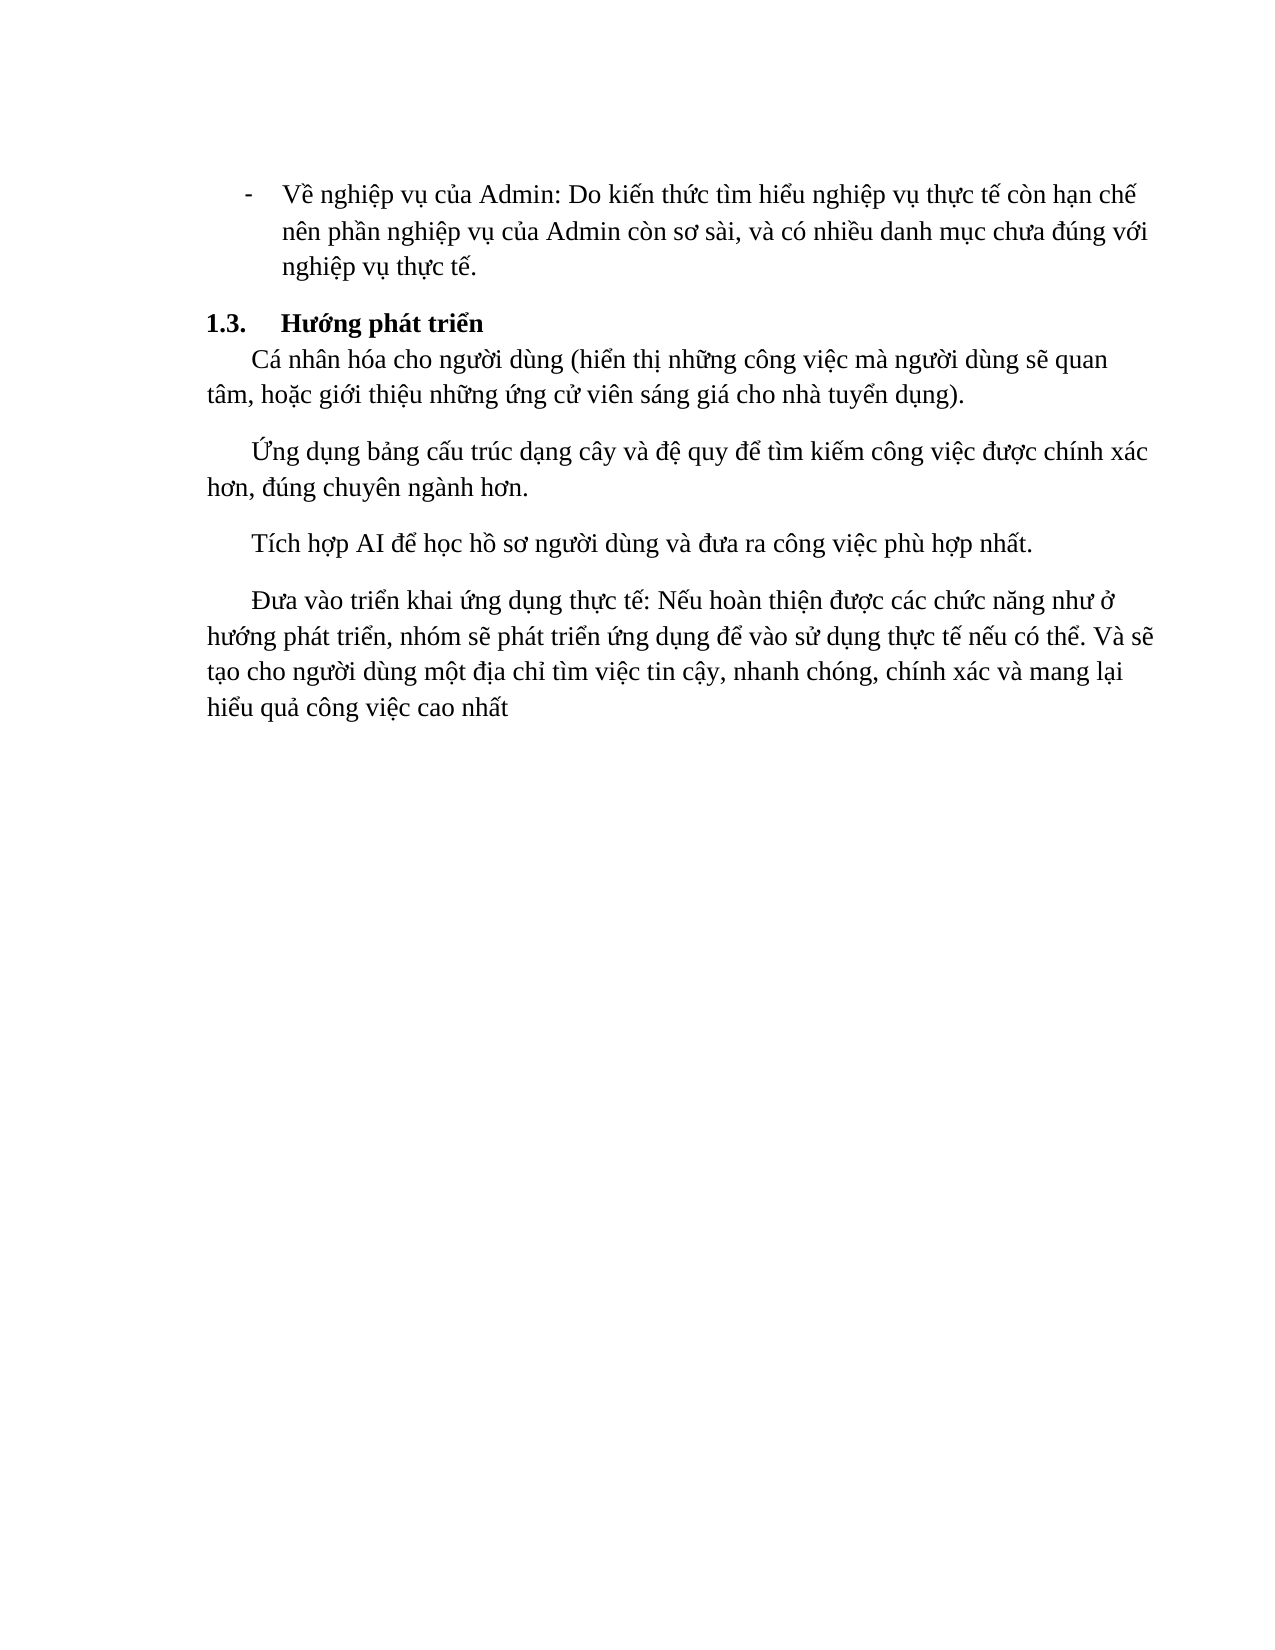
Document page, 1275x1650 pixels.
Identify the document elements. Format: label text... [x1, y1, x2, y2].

text Tích hợp AI để học hồ sơ người dùng và đưa ra công việc phù hợp nhất. [207, 527, 1157, 558]
subtitle Hướng phát triển [206, 307, 1157, 338]
text Ứng dụng bảng cấu trúc dạng cây và đệ quy để tìm kiếm công việc được chính xác hơn, đúng chuyên ngành hơn. [207, 435, 1157, 502]
text Cá nhân hóa cho người dùng (hiển thị những công việc mà người dùng sẽ quan tâm, hoặc giới thiệu những ứng cử viên sáng giá cho nhà tuyển dụng). [207, 343, 1157, 410]
text Đưa vào triển khai ứng dụng thực tế: Nếu hoàn thiện được các chức năng như ở hướng phát triển, nhóm sẽ phát triển ứng dụng để vào sử dụng thực tế nếu có thể. Và sẽ tạo cho người dùng một địa chỉ tìm việc tin cậy, nhanh chóng, chính xác và mang lại hiểu quả công việc cao nhất [207, 584, 1157, 722]
list Về nghiệp vụ của Admin: Do kiến thức tìm hiểu nghiệp vụ thực tế còn hạn chế nên phần nghiệp vụ của Admin còn sơ sài, và có nhiều danh mục chưa đúng với nghiệp vụ thực tế. [244, 177, 1157, 282]
